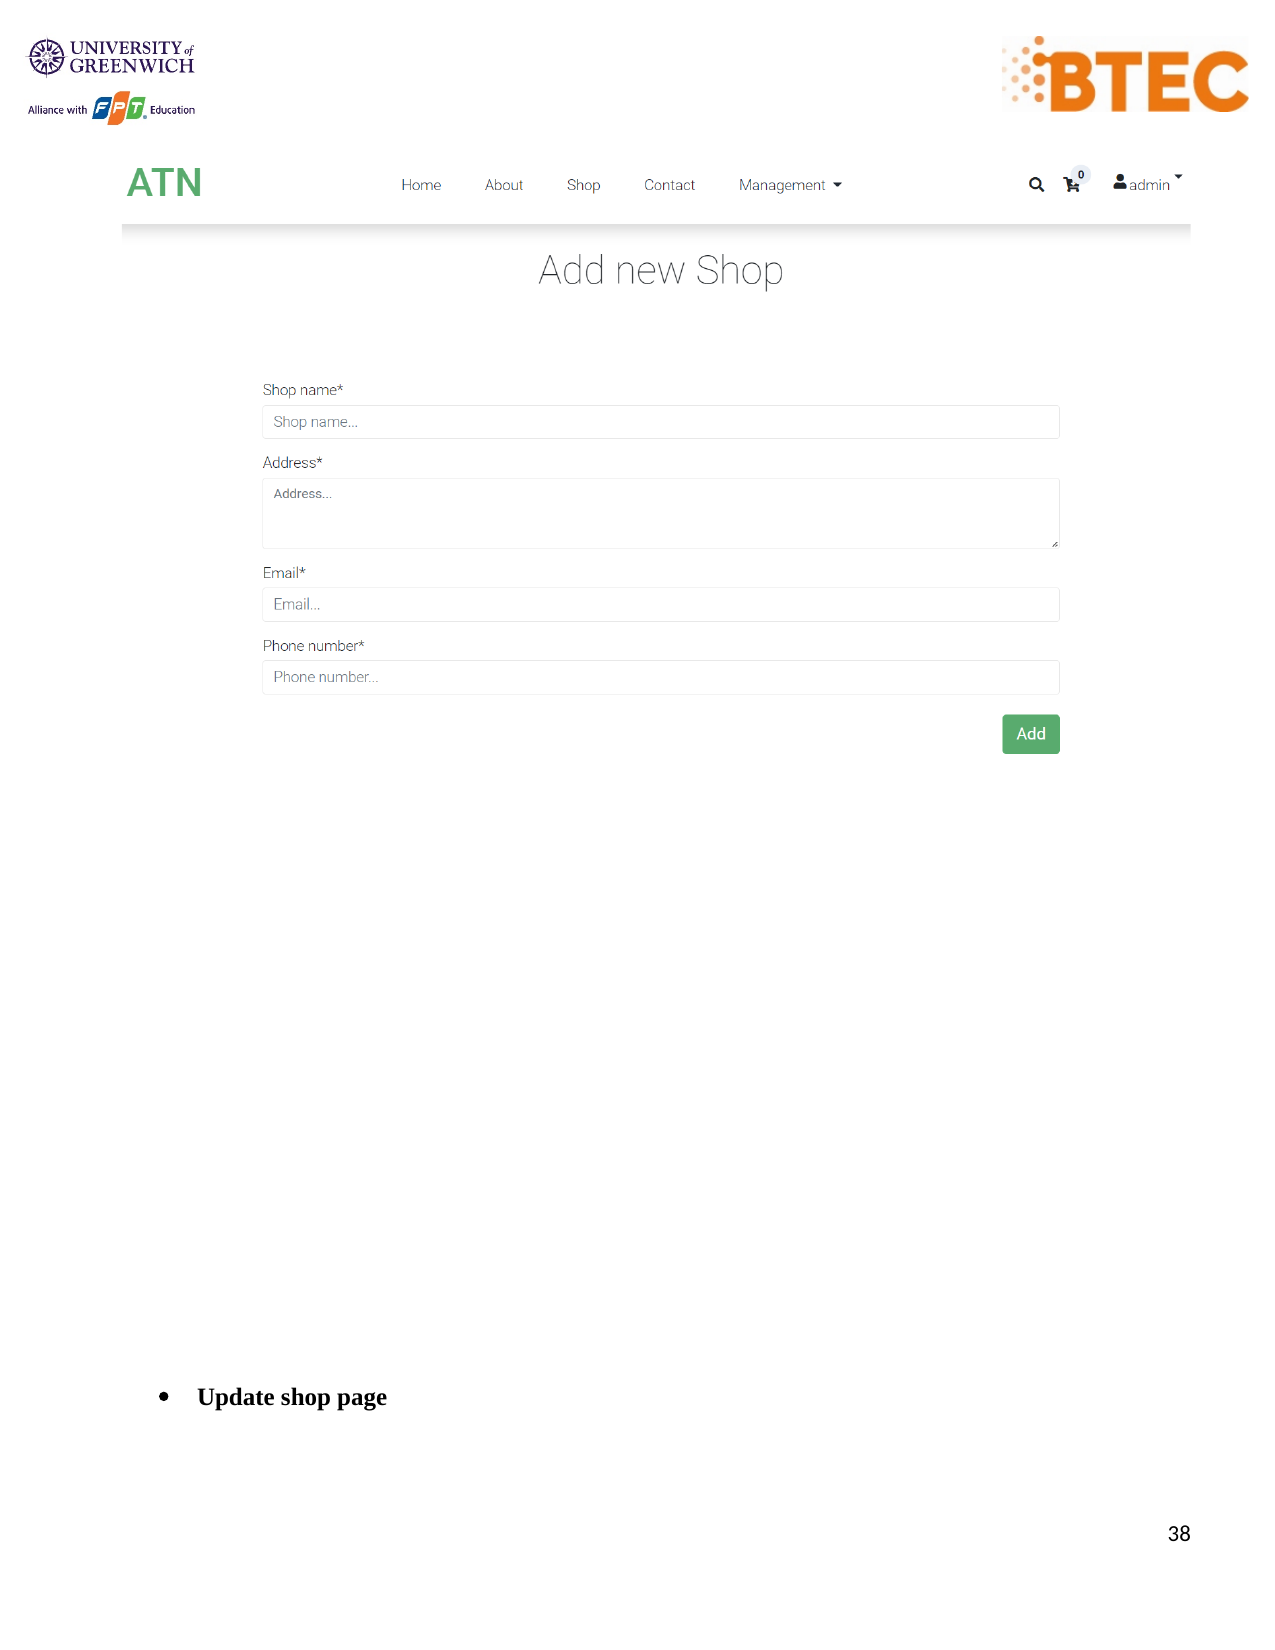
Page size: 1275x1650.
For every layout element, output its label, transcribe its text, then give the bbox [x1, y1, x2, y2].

picture [1001, 36, 1249, 112]
list Update shop page [159, 1382, 1191, 1411]
picture [14, 25, 207, 136]
picture [121, 150, 1191, 765]
